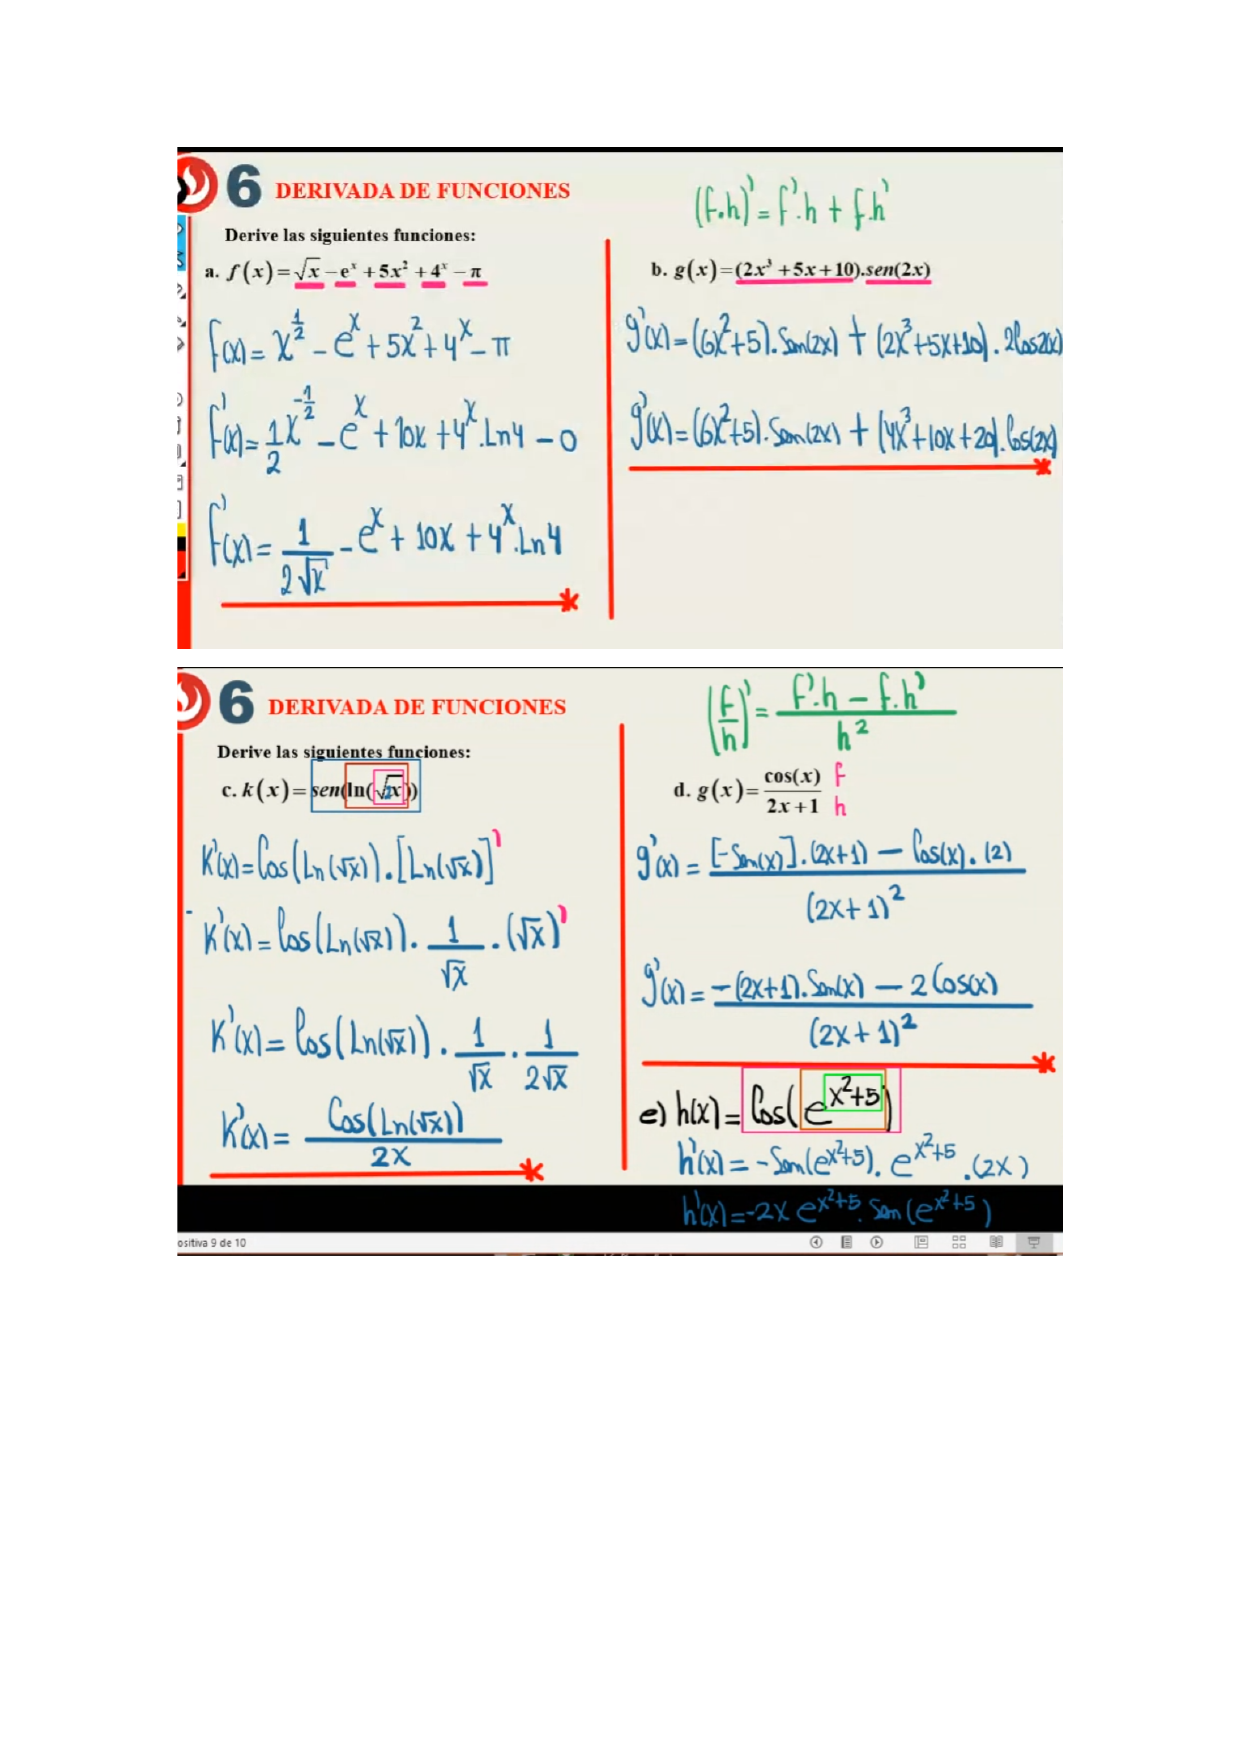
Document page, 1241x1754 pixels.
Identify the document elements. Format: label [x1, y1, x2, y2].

picture [177, 667, 1063, 1256]
picture [177, 147, 1063, 649]
